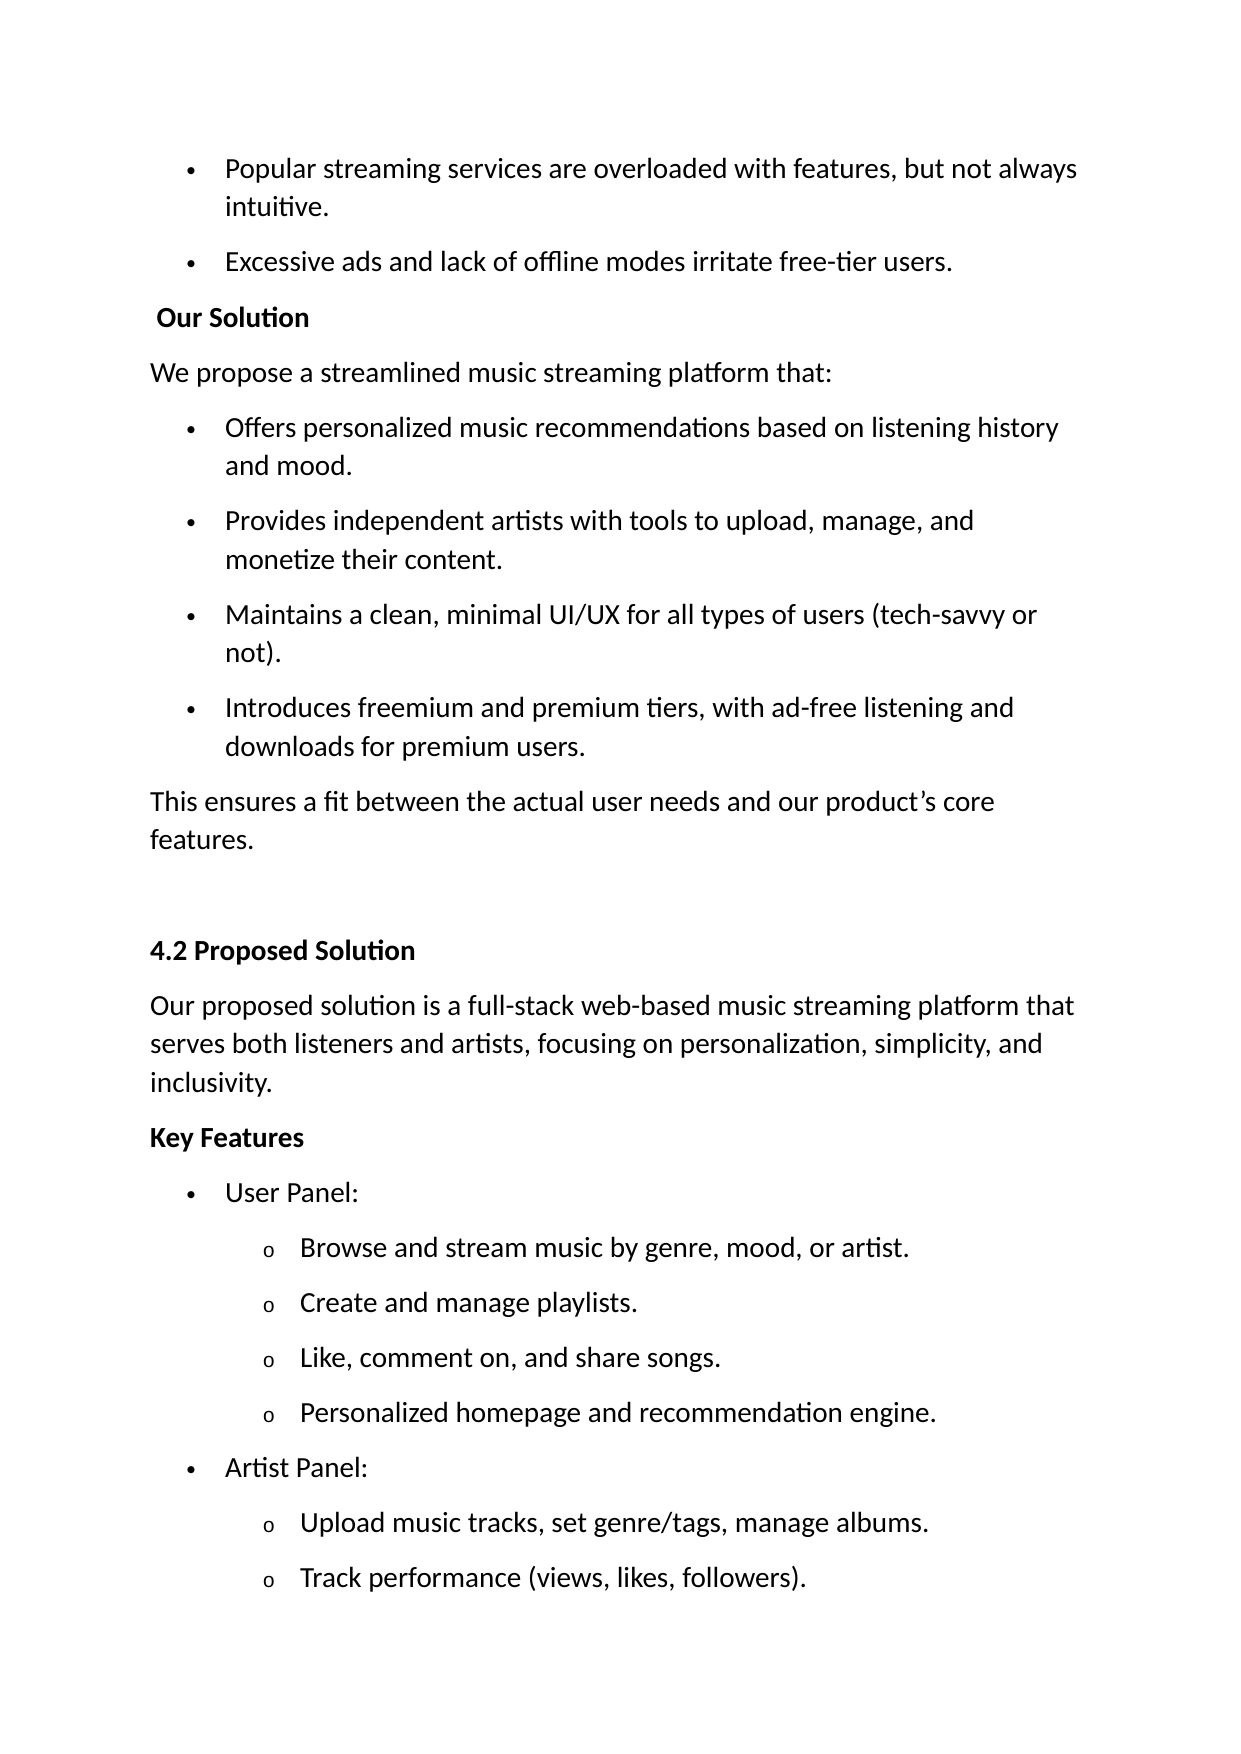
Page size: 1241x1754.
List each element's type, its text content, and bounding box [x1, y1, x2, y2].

list Create and manage playlists. [262, 1284, 1090, 1320]
list Like, comment on, and share songs. [262, 1339, 1090, 1375]
text 4.2 Proposed Solution [150, 932, 1090, 967]
list Track performance (views, likes, followers). [262, 1559, 1090, 1595]
text Our proposed solution is a full-stack web-based music streaming platform that serves both listeners and artists, focusing on personalization, simplicity, and inclusivity. [150, 987, 1090, 1099]
list Maintains a clean, minimal UI/UX for all types of users (tech-savvy or not). [187, 596, 1090, 670]
list Popular streaming services are overloaded with features, but not always intuitive. [187, 150, 1090, 224]
list User Panel: [187, 1174, 1090, 1209]
list Introduces freemium and premium tiers, with ad-free listening and downloads for premium users. [187, 689, 1090, 763]
list Provides independent artists with tools to upload, manage, and monetize their content. [187, 502, 1090, 576]
text Our Solution [150, 299, 1090, 334]
text Key Features [150, 1119, 1090, 1154]
text This ensures a fit between the actual user needs and our product’s core features. [150, 783, 1090, 857]
list Artist Panel: [187, 1449, 1090, 1485]
list Upload music tracks, set genre/tags, manage albums. [262, 1504, 1090, 1540]
list Personalized homepage and recommendation engine. [262, 1394, 1090, 1430]
text We propose a streamlined music streaming platform that: [150, 354, 1090, 389]
list Offers personalized music recommendations based on listening history and mood. [187, 409, 1090, 483]
list Browse and stream music by genre, mood, or artist. [262, 1229, 1090, 1264]
list Excessive ads and lack of offline modes irritate free-tier users. [187, 243, 1090, 279]
